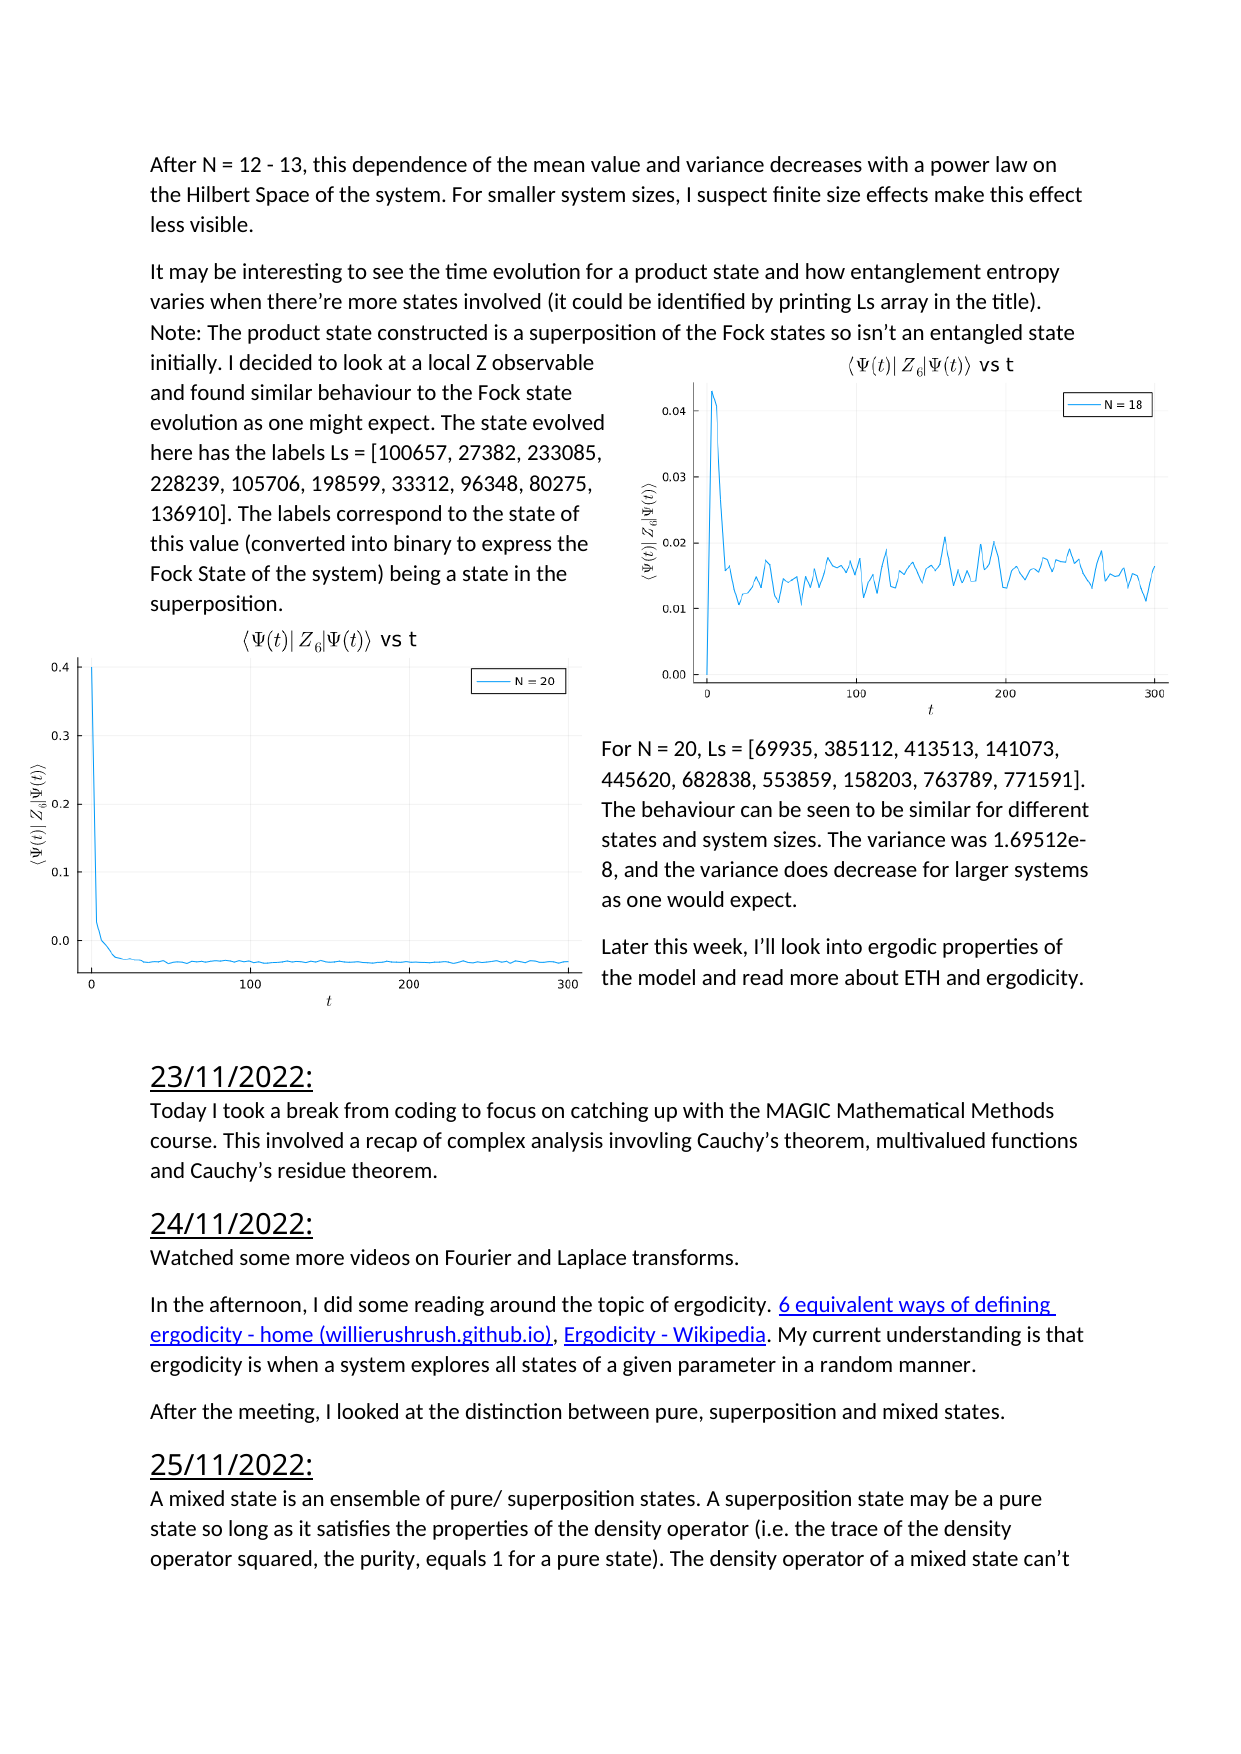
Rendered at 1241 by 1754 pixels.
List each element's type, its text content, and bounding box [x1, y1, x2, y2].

subtitle 23/11/2022: [150, 1056, 1090, 1096]
text Watched some more videos on Fourier and Laplace transforms. [150, 1243, 1090, 1271]
text For N = 20, Ls = [69935, 385112, 413513, 141073, 445620, 682838, 553859, 158203, 763789, 771591]. The behaviour can be seen to be similar for different states and system sizes. The variance was 1.69512e-8, and the variance does decrease for larger systems as one would expect. [583, 636, 1090, 914]
subtitle 24/11/2022: [150, 1203, 1090, 1243]
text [150, 1484, 1090, 1572]
text Later this week, I’ll look into ergodic properties of the model and read more about ETH and ergodicity. [583, 932, 1090, 991]
picture [30, 630, 583, 1012]
text Today I took a break from coding to focus on catching up with the MAGIC Mathematical Methods course. This involved a recap of complex analysis invovling Cauchy’s theorem, multivalued functions and Cauchy’s residue theorem. [150, 1096, 1090, 1184]
text It may be interesting to see the time evolution for a product state and how entanglement entropy varies when there’re more states involved (it could be identified by printing Ls array in the title). Note: The product state constructed is a superposition of the Fock states so isn’t an entangled state initially. I decided to look at a local Z observable and found similar behaviour to the Fock state evolution as one might expect. The state evolved here has the labels Ls = [100657, 27382, 233085, 228239, 105706, 198599, 33312, 96348, 80275, 136910]. The labels correspond to the state of this value (converted into binary to express the Fock State of the system) being a state in the superposition. [150, 257, 1090, 618]
text After N = 12 - 13, this dependence of the mean value and variance decreases with a power law on the Hilbert Space of the system. For smaller system sizes, I suspect finite size effects make this effect less visible. [150, 150, 1090, 238]
subtitle 25/11/2022: [150, 1444, 1090, 1484]
picture [633, 354, 1169, 720]
text After the meeting, I looked at the distinction between pure, superposition and mixed states. [150, 1397, 1090, 1425]
text In the afternoon, I did some reading around the topic of ergodicity. 6 equivalent ways of defining ergodicity - home (willierushrush.github.io), Ergodicity - Wikipedia. My current understanding is that ergodicity is when a system explores all states of a given parameter in a random manner. [150, 1290, 1090, 1378]
